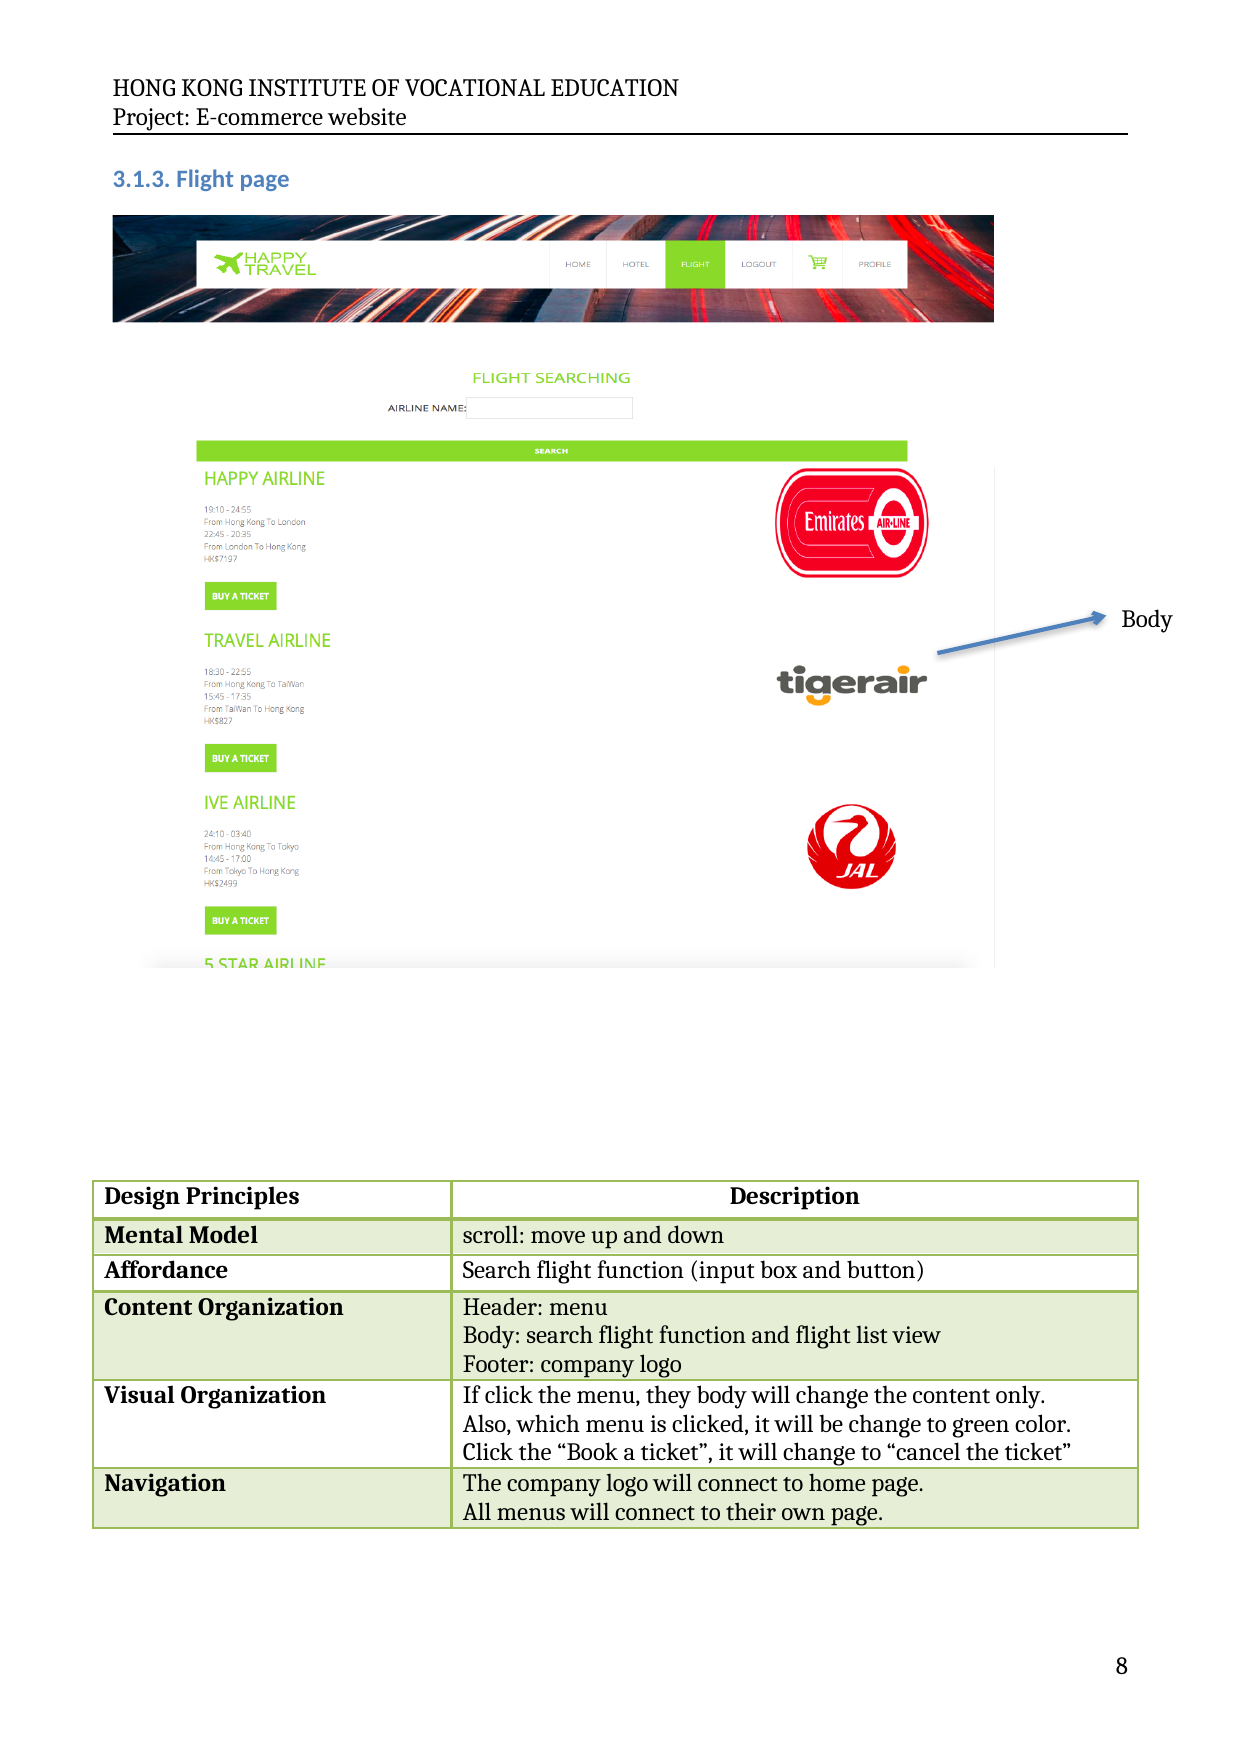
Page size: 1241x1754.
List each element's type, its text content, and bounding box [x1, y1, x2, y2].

table_cell Content Organization [94, 1293, 450, 1379]
table_cell Search flight function (input box and button) [453, 1256, 1137, 1290]
table_cell Header: menu Body: search flight function and flight list view Footer: company logo [453, 1293, 1137, 1379]
subtitle 3.1.3. Flight page [112, 164, 1128, 194]
table_cell Mental Model [94, 1221, 450, 1253]
table_cell Affordance [94, 1256, 450, 1290]
table_cell scroll: move up and down [453, 1221, 1137, 1253]
table_header Description [453, 1182, 1137, 1217]
picture [112, 215, 996, 968]
table_header Design Principles [94, 1182, 450, 1217]
table_cell Visual Organization [94, 1381, 450, 1467]
table_cell If click the menu, they body will change the content only. Also, which menu is clicked, it will be change to green color. Click the “Book a ticket”, it will change to “cancel the ticket” [453, 1381, 1137, 1467]
table_cell Navigation [94, 1469, 450, 1527]
table_cell The company logo will connect to home page. All menus will connect to their own page. [453, 1469, 1137, 1527]
